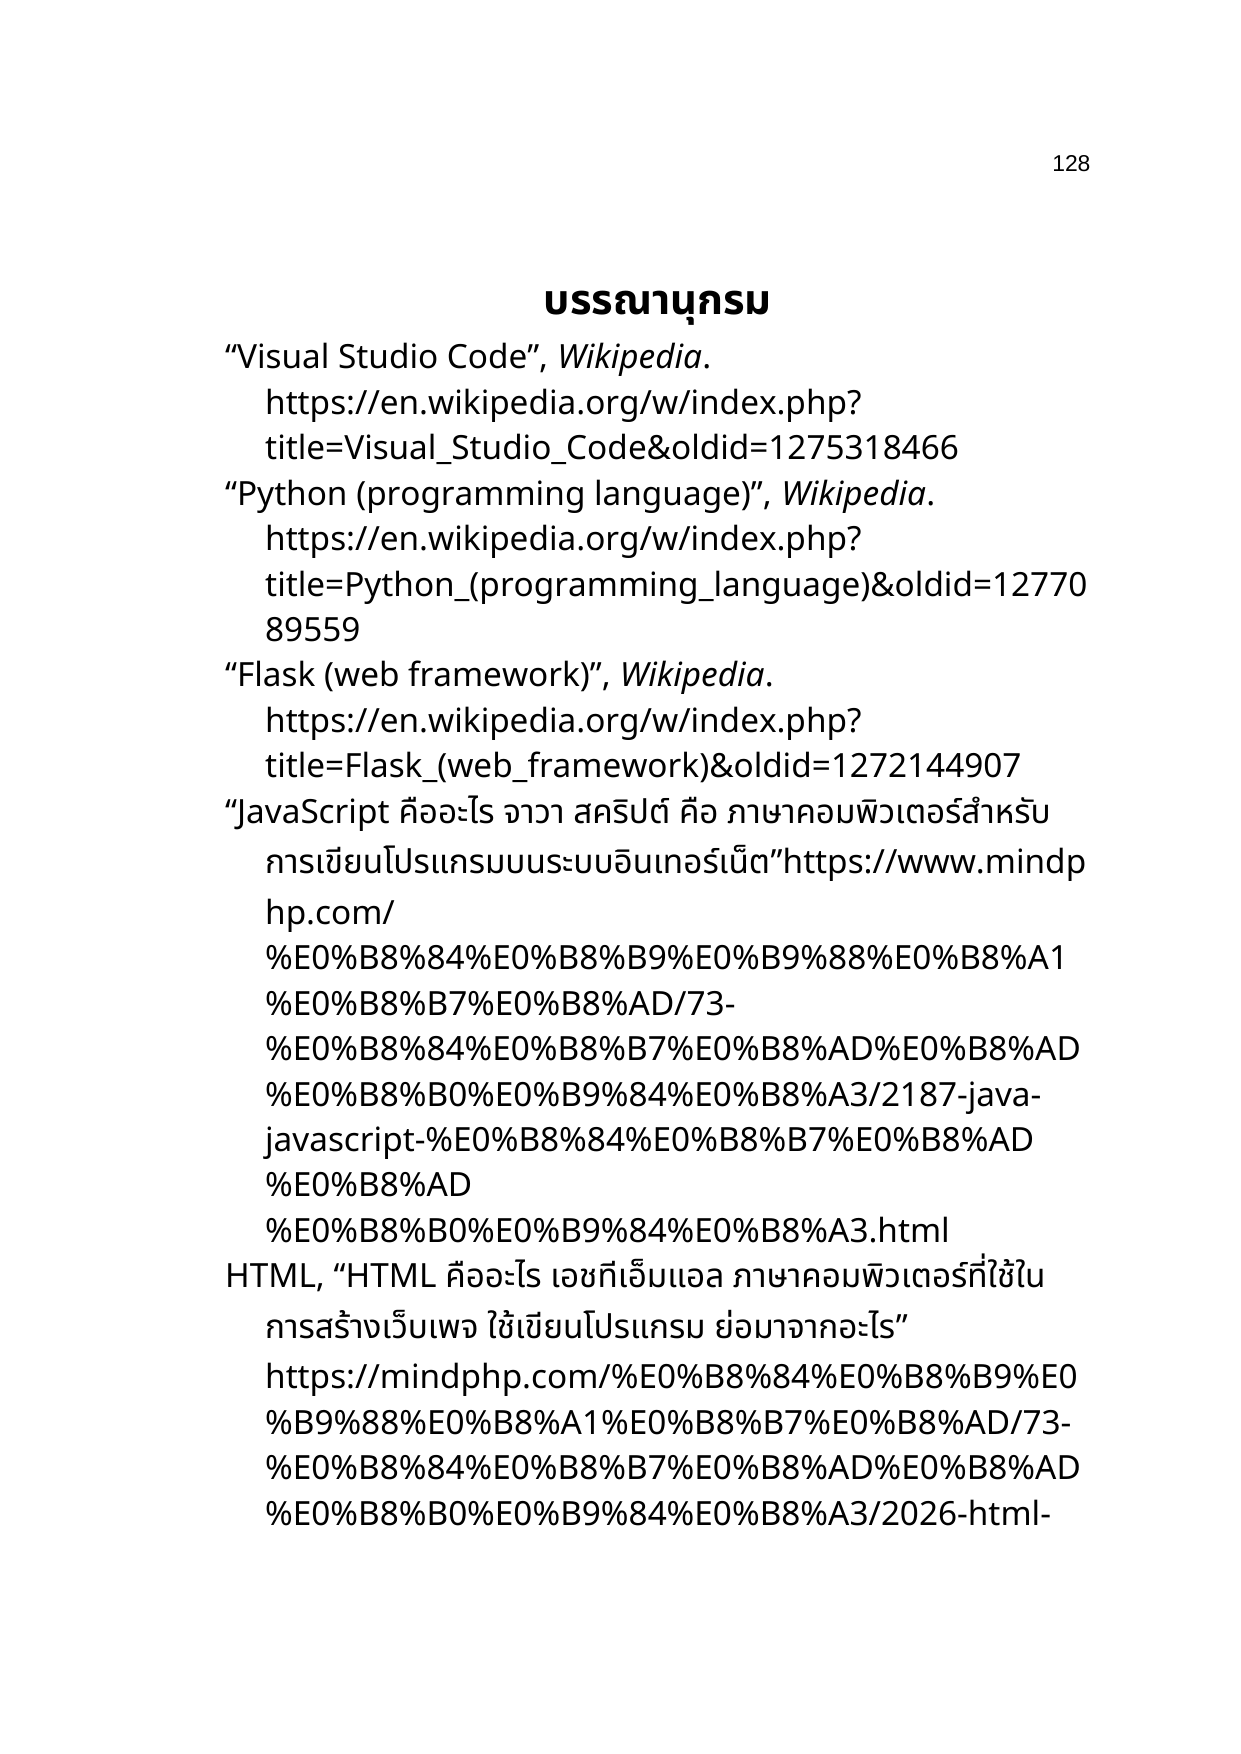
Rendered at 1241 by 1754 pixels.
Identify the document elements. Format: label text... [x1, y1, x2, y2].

text “Flask (web framework)”, Wikipedia. https://en.wikipedia.org/w/index.php?title=Flask_(web_framework)&oldid=1272144907 [225, 651, 1090, 787]
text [225, 1252, 1090, 1535]
text “Python (programming language)”, Wikipedia. https://en.wikipedia.org/w/index.php?title=Python_(programming_language)&oldid=1277089559 [225, 469, 1090, 651]
subtitle บรรณานุกรม [225, 270, 1090, 333]
text “Visual Studio Code”, Wikipedia. https://en.wikipedia.org/w/index.php?title=Visual_Studio_Code&oldid=1275318466 [225, 333, 1090, 469]
text “JavaScript คืออะไร จาวา สคริปต์ คือ ภาษาคอมพิวเตอร์สำหรับการเขียนโปรแกรมบนระบบอินเทอร์เน็ต”https://www.mindphp.com/%E0%B8%84%E0%B8%B9%E0%B9%88%E0%B8%A1%E0%B8%B7%E0%B8%AD/73-%E0%B8%84%E0%B8%B7%E0%B8%AD%E0%B8%AD%E0%B8%B0%E0%B9%84%E0%B8%A3/2187-java-javascript-%E0%B8%84%E0%B8%B7%E0%B8%AD%E0%B8%AD%E0%B8%B0%E0%B9%84%E0%B8%A3.html [225, 787, 1090, 1252]
